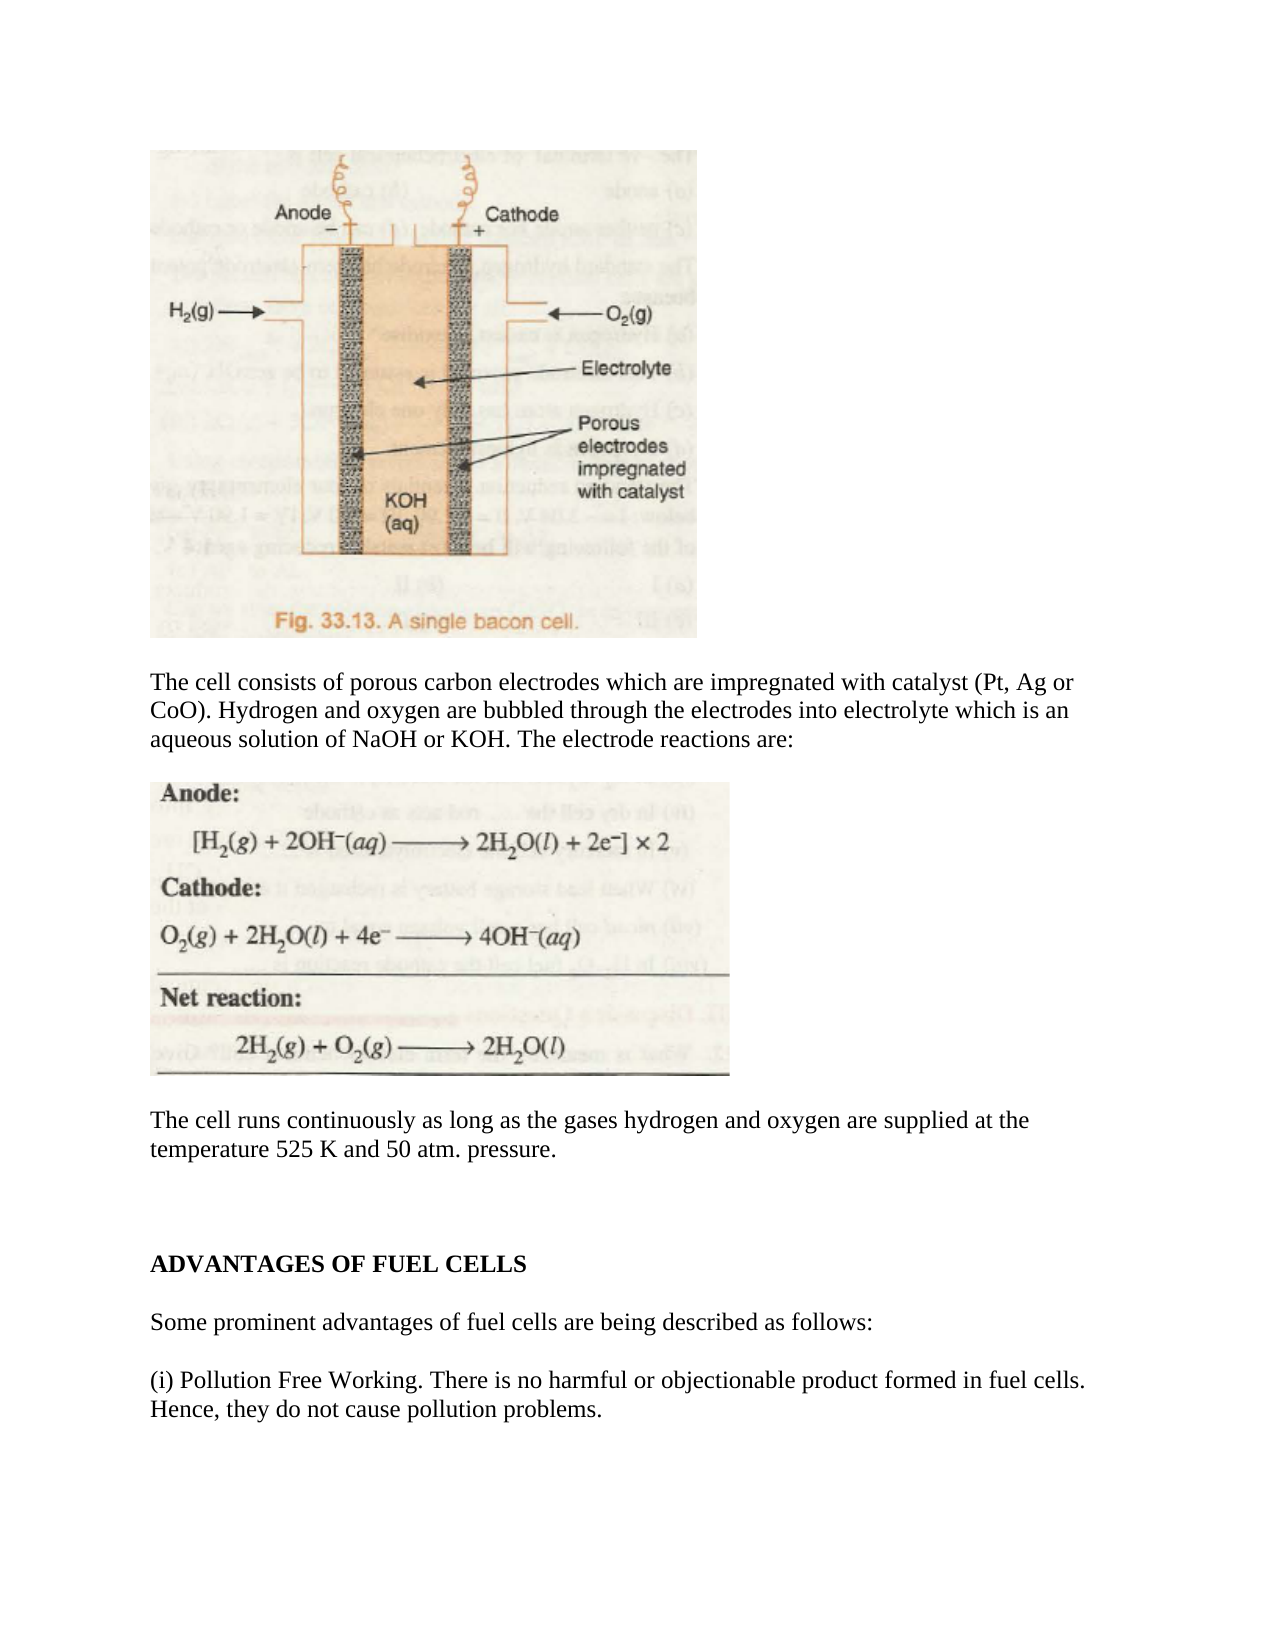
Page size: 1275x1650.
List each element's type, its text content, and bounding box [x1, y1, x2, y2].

text The cell consists of porous carbon electrodes which are impregnated with catalyst (Pt, Ag or CoO). Hydrogen and oxygen are bubbled through the electrodes into electrolyte which is an aqueous solution of NaOH or KOH. The electrode reactions are: [150, 667, 1125, 753]
text (i) Pollution Free Working. There is no harmful or objectionable product formed in fuel cells. Hence, they do not cause pollution problems. [150, 1365, 1125, 1423]
text Some prominent advantages of fuel cells are being described as follows: [150, 1307, 1125, 1336]
text The cell runs continuously as long as the gases hydrogen and oxygen are supplied at the temperature 525 K and 50 atm. pressure. [150, 1105, 1125, 1162]
picture [150, 150, 697, 638]
text ADVANTAGES OF FUEL CELLS [150, 1249, 1125, 1278]
picture [150, 782, 730, 1076]
